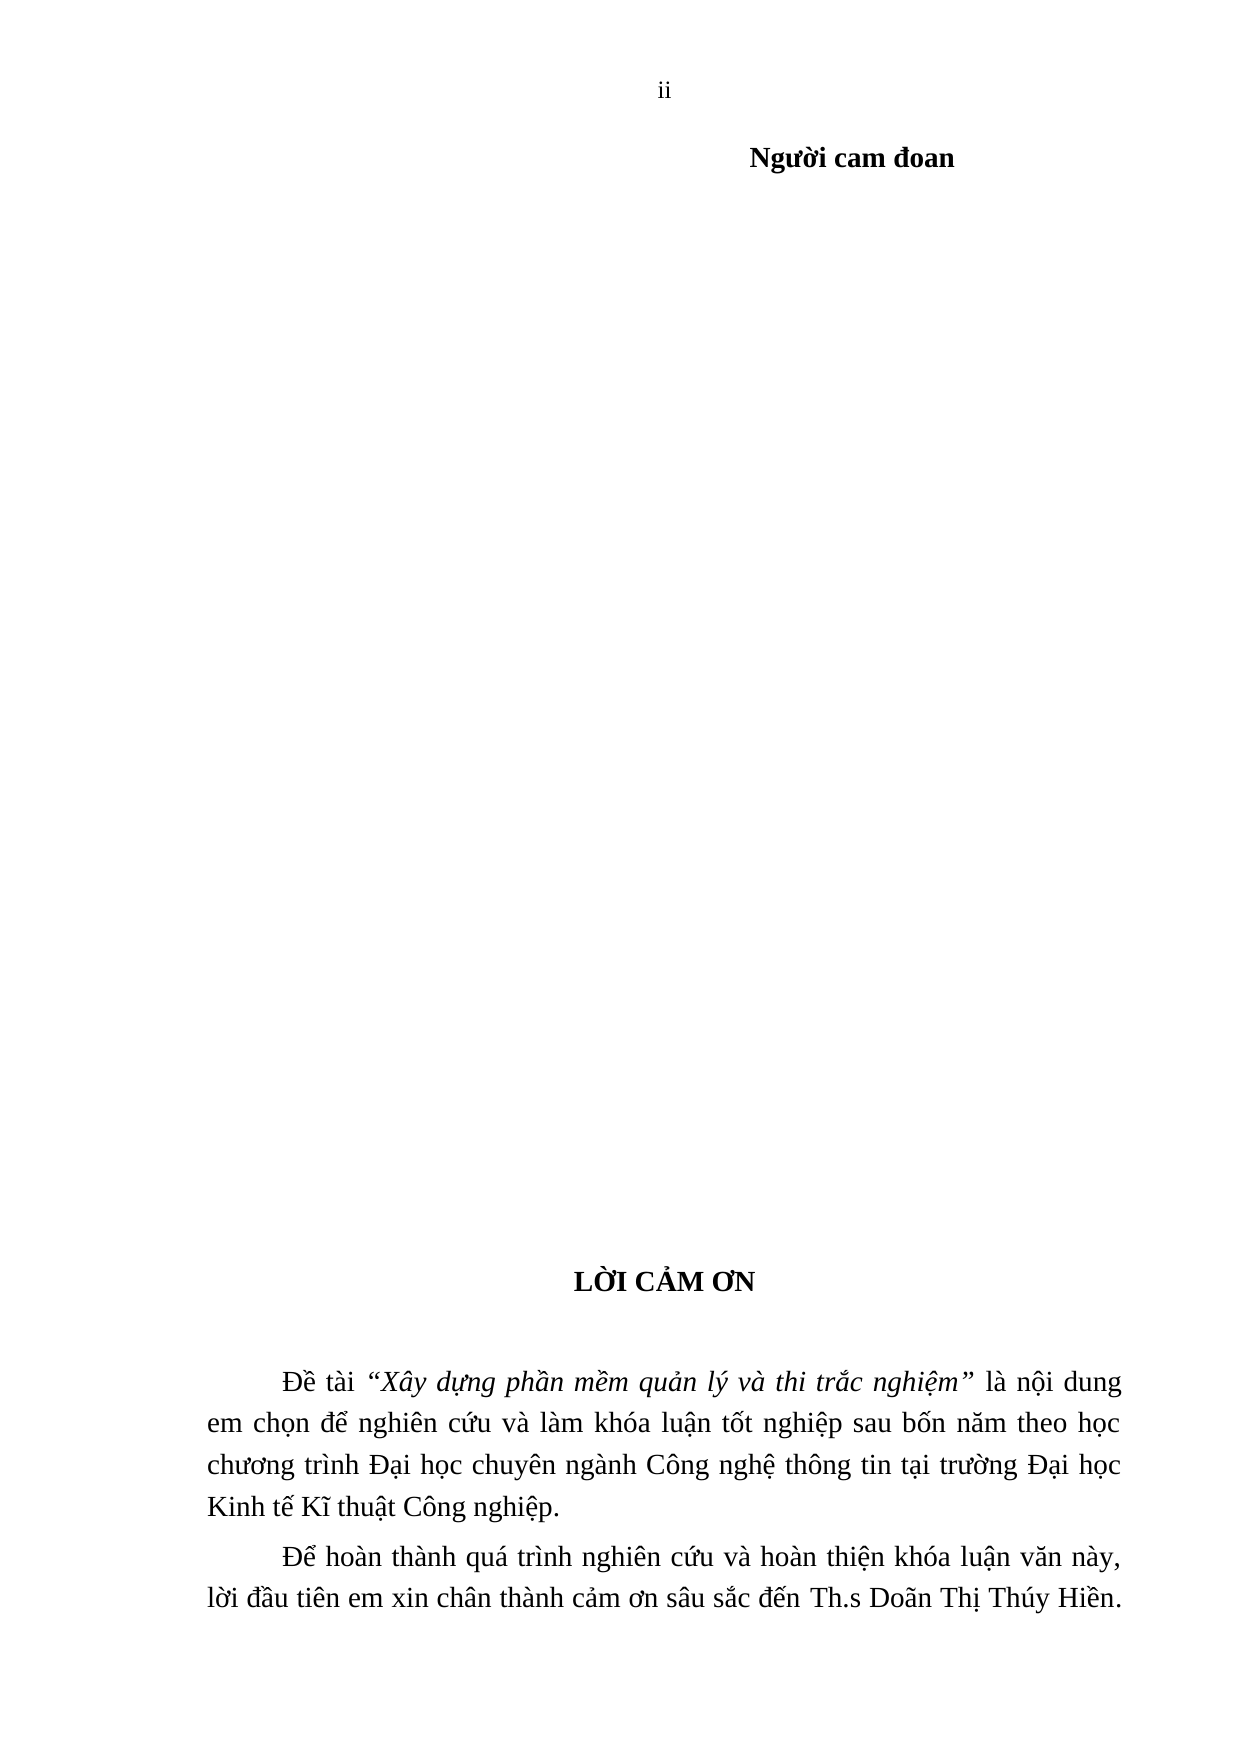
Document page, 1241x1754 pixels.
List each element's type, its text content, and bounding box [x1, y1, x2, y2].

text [207, 1531, 1122, 1614]
text Đề tài “Xây dựng phần mềm quản lý và thi trắc nghiệm” là nội dung em chọn để nghiên cứu và làm khóa luận tốt nghiệp sau bốn năm theo học chương trình Đại học chuyên ngành Công nghệ thông tin tại trường Đại học Kinh tế Kĩ thuật Công nghiệp. [207, 1356, 1122, 1522]
subtitle LỜI CẢM ƠN [207, 1256, 1122, 1297]
text Người cam đoan [507, 132, 1122, 174]
